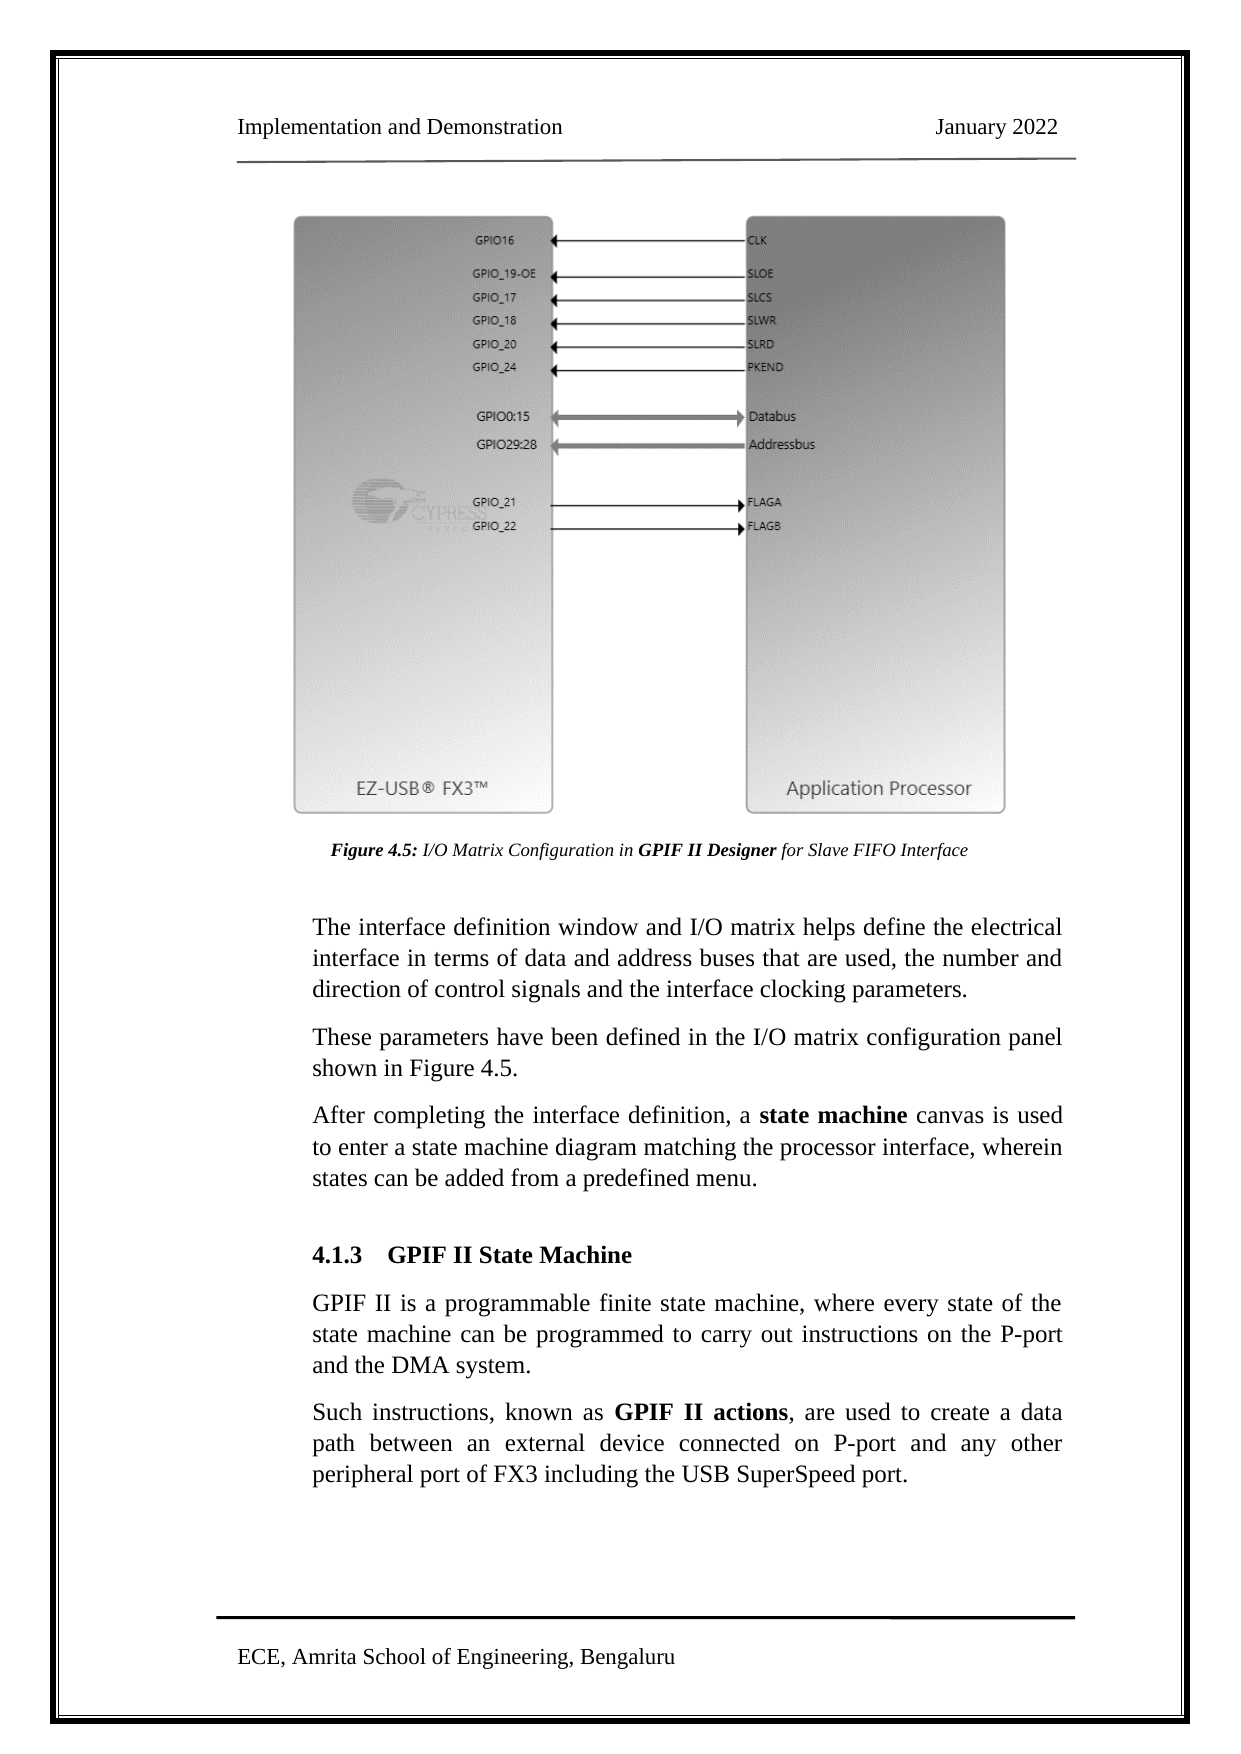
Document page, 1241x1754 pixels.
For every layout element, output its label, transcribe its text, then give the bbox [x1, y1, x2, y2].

text GPIF II is a programmable finite state machine, where every state of the state machine can be programmed to carry out instructions on the P-port and the DMA system. [312, 1288, 1063, 1378]
text 4.1.3 GPIF II State Machine [312, 1240, 1063, 1269]
text The interface definition window and I/O matrix helps define the electrical interface in terms of data and address buses that are used, the number and direction of control signals and the interface clocking parameters. [312, 912, 1063, 1003]
text Figure 4.5: I/O Matrix Configuration in GPIF II Designer for Slave FIFO Interface [237, 839, 1063, 861]
picture [282, 206, 1018, 821]
text After completing the interface definition, a state machine canvas is used to enter a state machine diagram matching the processor interface, wherein states can be added from a predefined menu. [312, 1101, 1063, 1191]
text These parameters have been defined in the I/O matrix configuration panel shown in Figure 4.5. [312, 1022, 1063, 1082]
text Such instructions, known as GPIF II actions, are used to create a data path between an external device connected on P-port and any other peripheral port of FX3 including the USB SuperSpeed port. [312, 1397, 1063, 1488]
